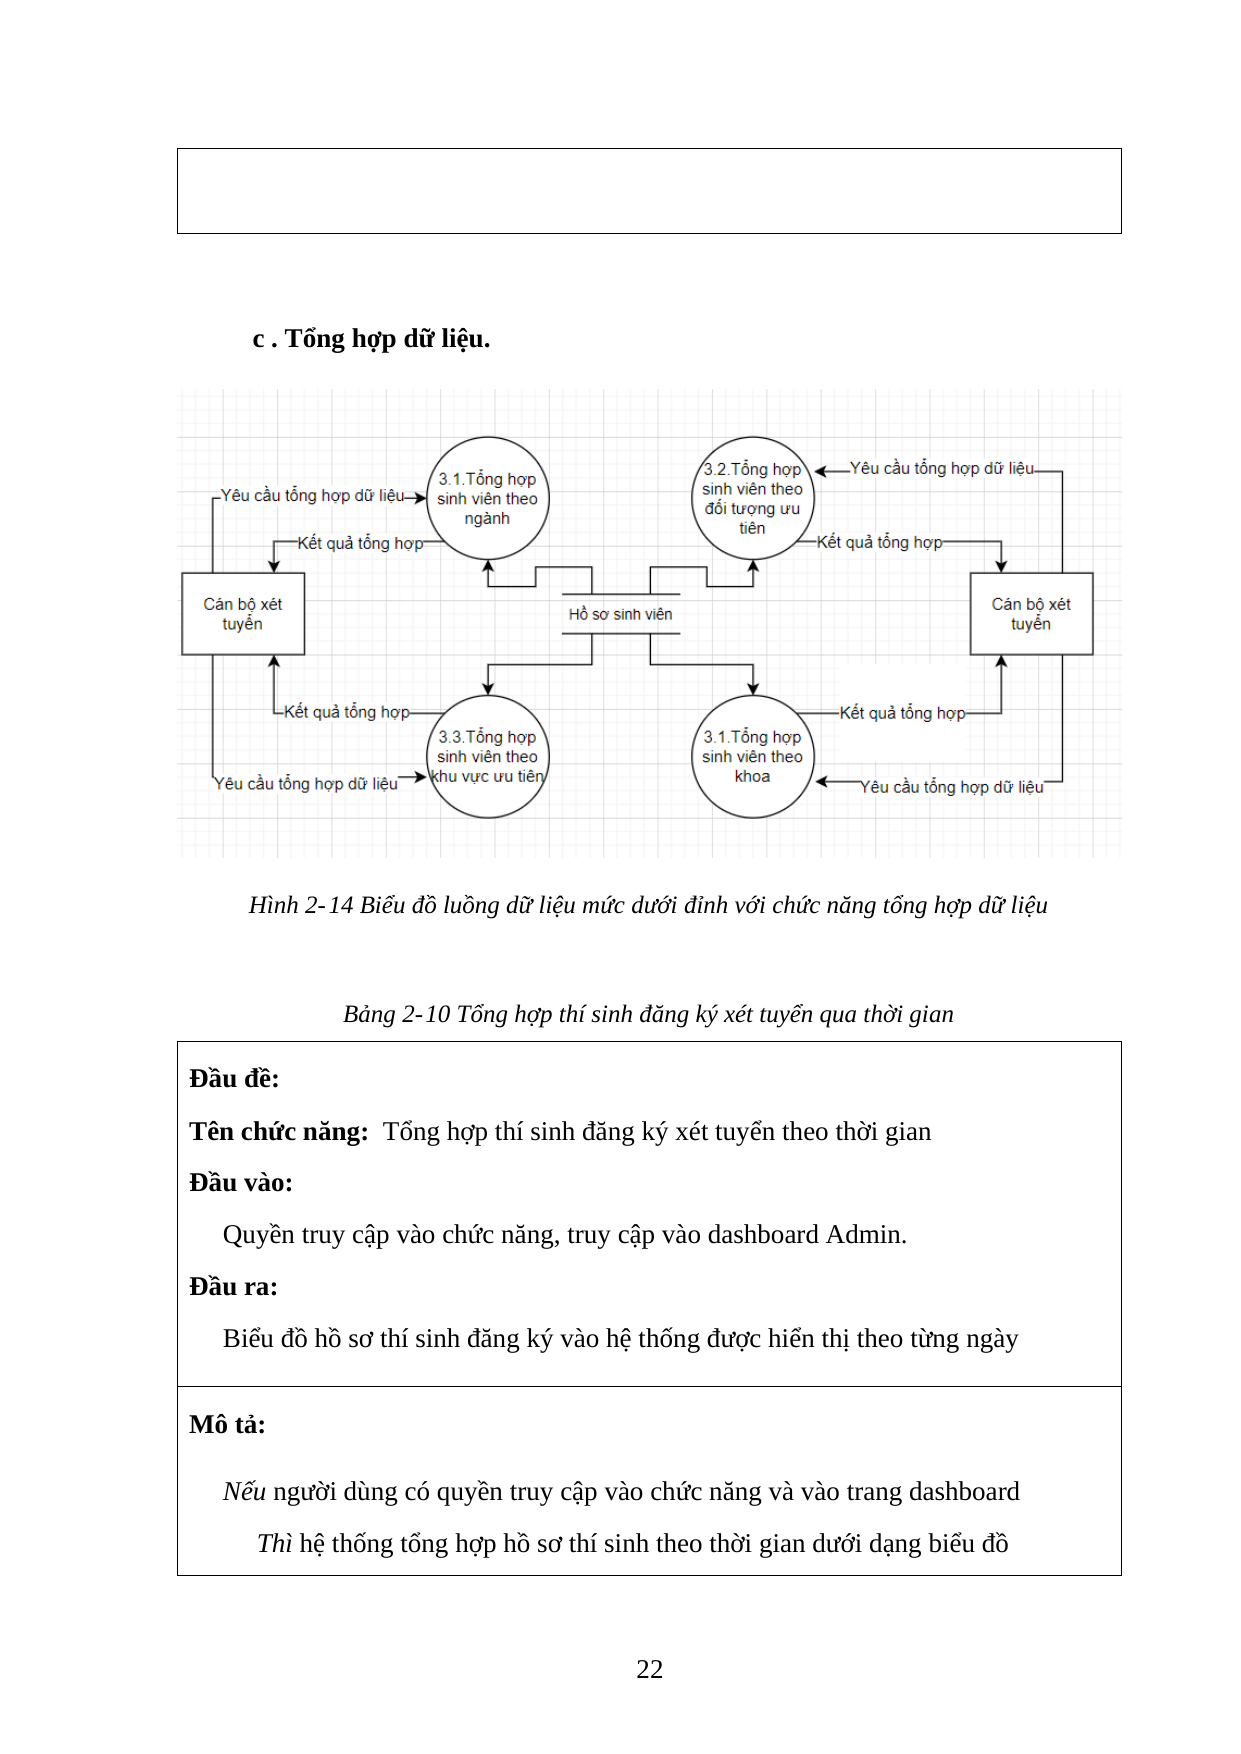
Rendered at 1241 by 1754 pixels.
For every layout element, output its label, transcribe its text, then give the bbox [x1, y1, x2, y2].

text c . Tổng hợp dữ liệu. [177, 322, 1122, 353]
picture [177, 389, 1123, 858]
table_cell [178, 149, 1121, 233]
table_header Đầu đề: Tên chức năng: Tổng hợp thí sinh đăng ký xét tuyển theo thời gian Đầu vào: Quyền truy cập vào chức năng, truy cập vào dashboard Admin. Đầu ra: Biểu đồ hồ sơ thí sinh đăng ký vào hệ thống được hiển thị theo từng ngày [178, 1042, 1121, 1386]
text Bảng 2-10 Tổng hợp thí sinh đăng ký xét tuyển qua thời gian [177, 999, 1122, 1028]
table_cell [178, 1387, 1121, 1575]
